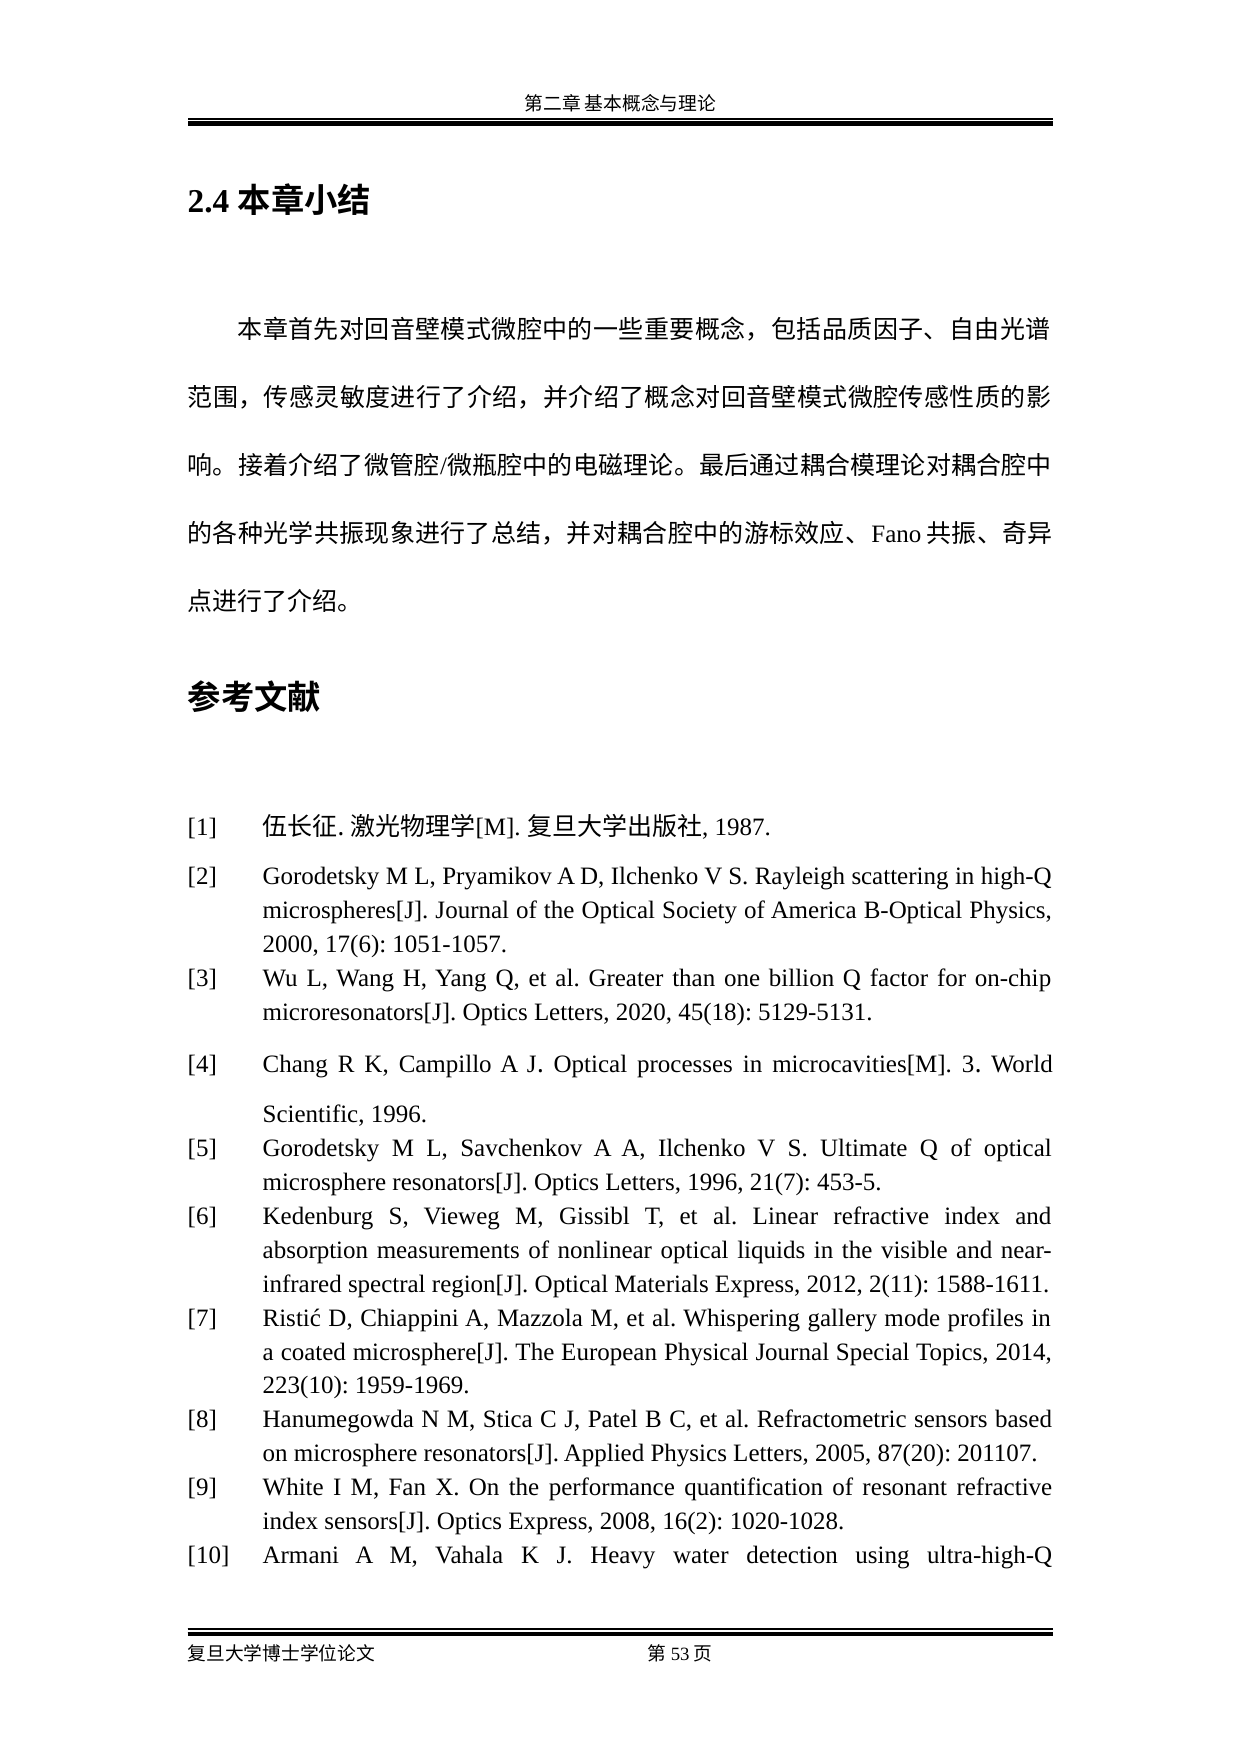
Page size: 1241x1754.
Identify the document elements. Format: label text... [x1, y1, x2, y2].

text [5] Gorodetsky M L, Savchenkov A A, Ilchenko V S. Ultimate Q of optical microsphere resonators[J]. Optics Letters, 1996, 21(7): 453-5. [187, 1130, 1053, 1198]
subtitle 2.4 本章小结 [187, 164, 1053, 232]
text [7] Ristić D, Chiappini A, Mazzola M, et al. Whispering gallery mode profiles in a coated microsphere[J]. The European Physical Journal Special Topics, 2014, 223(10): 1959-1969. [187, 1300, 1053, 1402]
text 本章首先对回音壁模式微腔中的一些重要概念，包括品质因子、自由光谱范围，传感灵敏度进行了介绍，并介绍了概念对回音壁模式微腔传感性质的影响。接着介绍了微管腔/微瓶腔中的电磁理论。最后通过耦合模理论对耦合腔中的各种光学共振现象进行了总结，并对耦合腔中的游标效应、Fano共振、奇异点进行了介绍。 [187, 294, 1053, 633]
text [9] White I M, Fan X. On the performance quantification of resonant refractive index sensors[J]. Optics Express, 2008, 16(2): 1020-1028. [187, 1470, 1053, 1538]
text [4] Chang R K, Campillo A J. Optical processes in microcavities[M]. 3. World Scientific, 1996. [187, 1028, 1053, 1130]
text [1] 伍长征. 激光物理学[M]. 复旦大学出版社, 1987. [187, 791, 1053, 859]
text [2] Gorodetsky M L, Pryamikov A D, Ilchenko V S. Rayleigh scattering in high-Q microspheres[J]. Journal of the Optical Society of America B-Optical Physics, 2000, 17(6): 1051-1057. [187, 859, 1053, 961]
text [8] Hanumegowda N M, Stica C J, Patel B C, et al. Refractometric sensors based on microsphere resonators[J]. Applied Physics Letters, 2005, 87(20): 201107. [187, 1402, 1053, 1470]
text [187, 1538, 1053, 1572]
text [6] Kedenburg S, Vieweg M, Gissibl T, et al. Linear refractive index and absorption measurements of nonlinear optical liquids in the visible and near-infrared spectral region[J]. Optical Materials Express, 2012, 2(11): 1588-1611. [187, 1198, 1053, 1300]
subtitle 参考文献 [187, 661, 1053, 728]
text [3] Wu L, Wang H, Yang Q, et al. Greater than one billion Q factor for on-chip microresonators[J]. Optics Letters, 2020, 45(18): 5129-5131. [187, 961, 1053, 1028]
